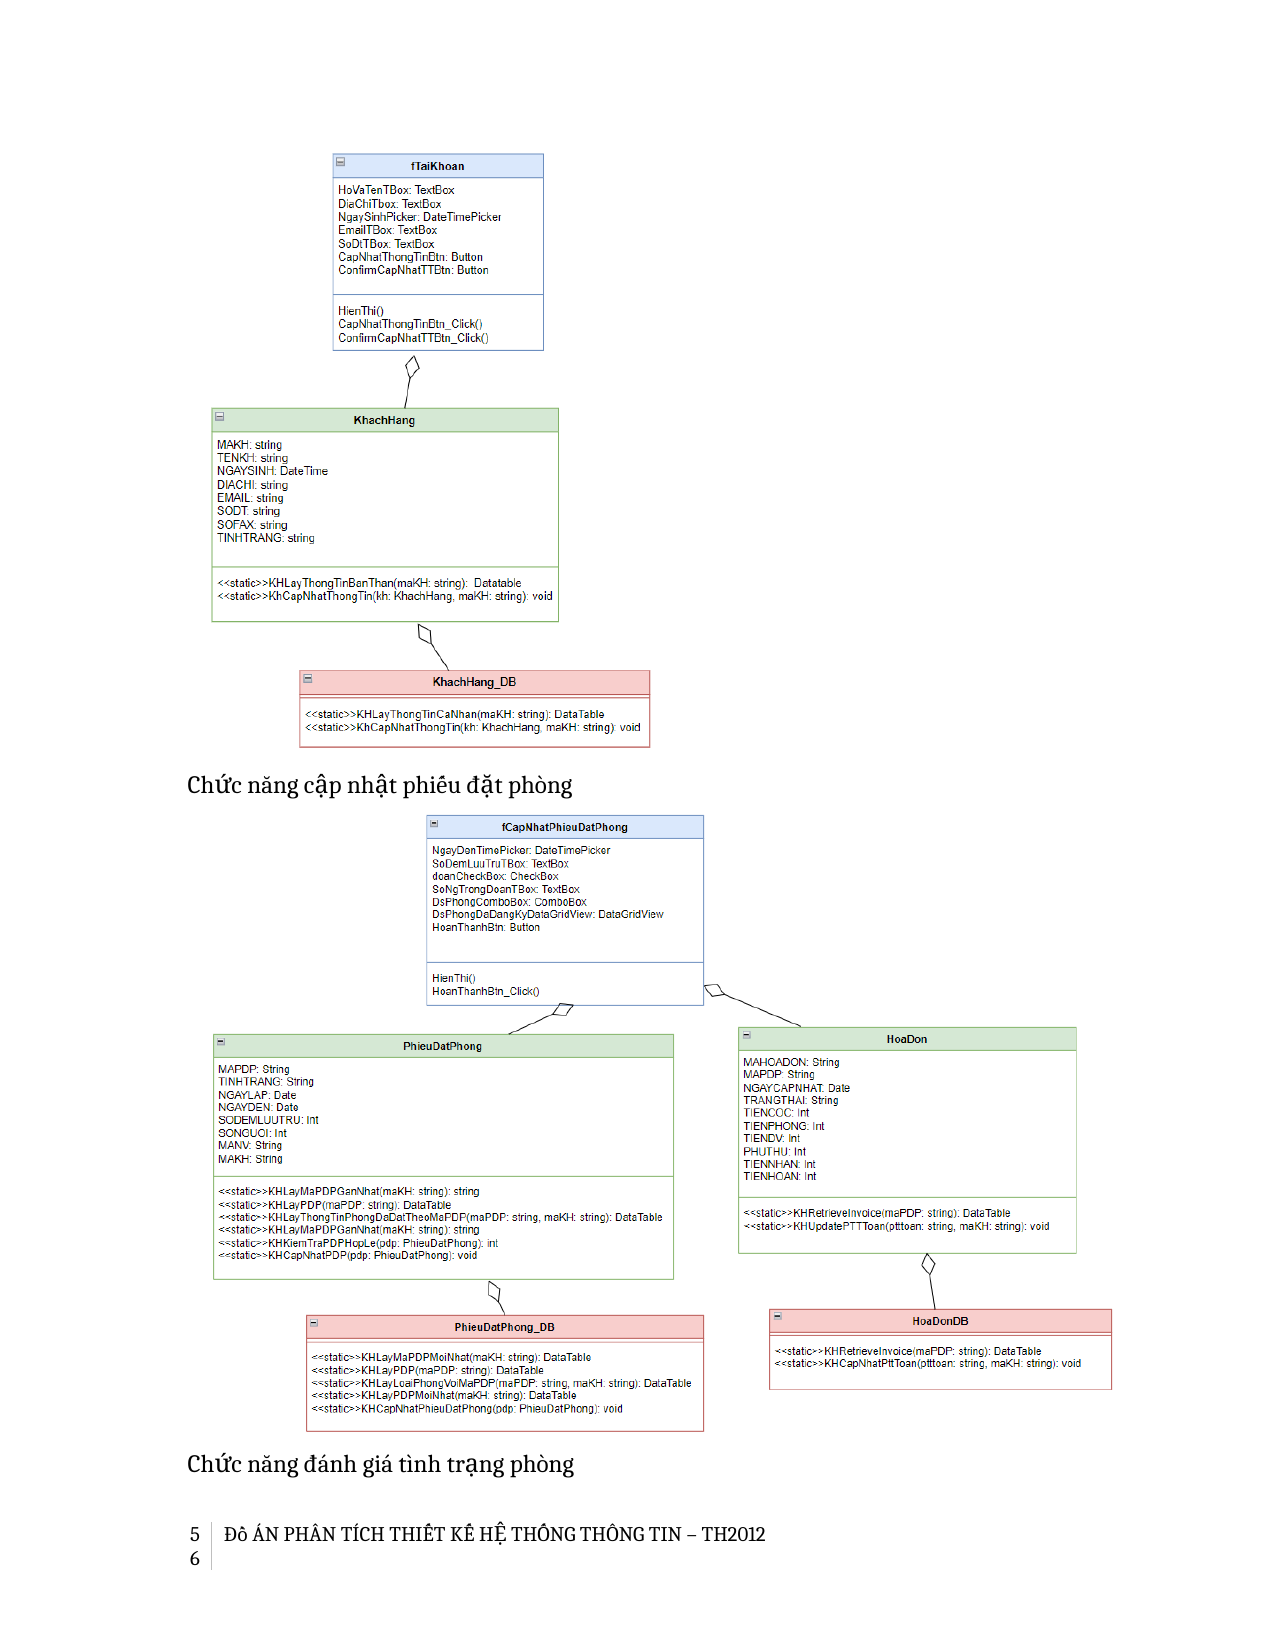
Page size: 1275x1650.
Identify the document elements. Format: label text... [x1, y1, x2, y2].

picture [187, 813, 1123, 1436]
text Chức năng cập nhật phiếu đặt phòng [187, 771, 1087, 799]
picture [187, 150, 661, 757]
text Chức năng đánh giá tình trạng phòng [187, 1450, 1087, 1479]
